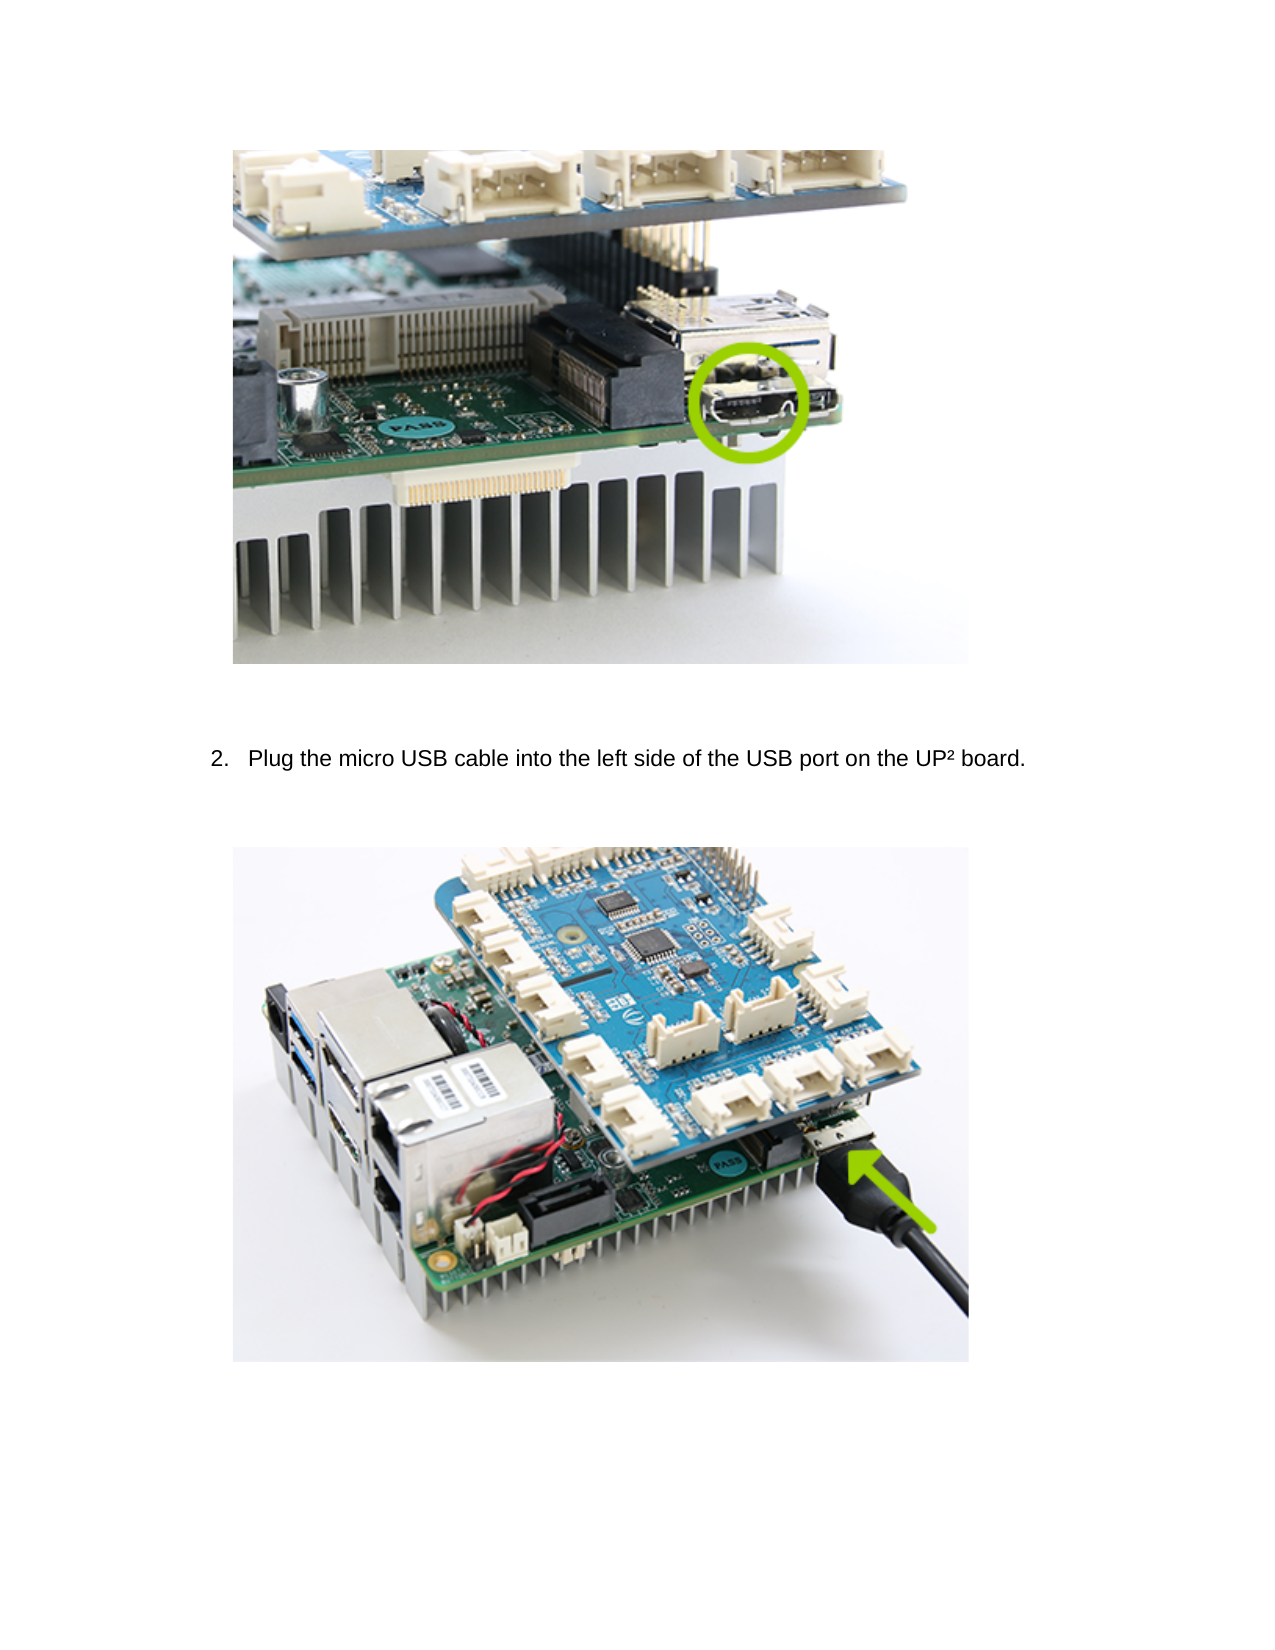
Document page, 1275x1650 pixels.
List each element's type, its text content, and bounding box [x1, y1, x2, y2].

picture [232, 847, 969, 1362]
list Plug the micro USB cable into the left side of the USB port on the UP² board. [210, 744, 1148, 771]
picture [232, 150, 969, 664]
